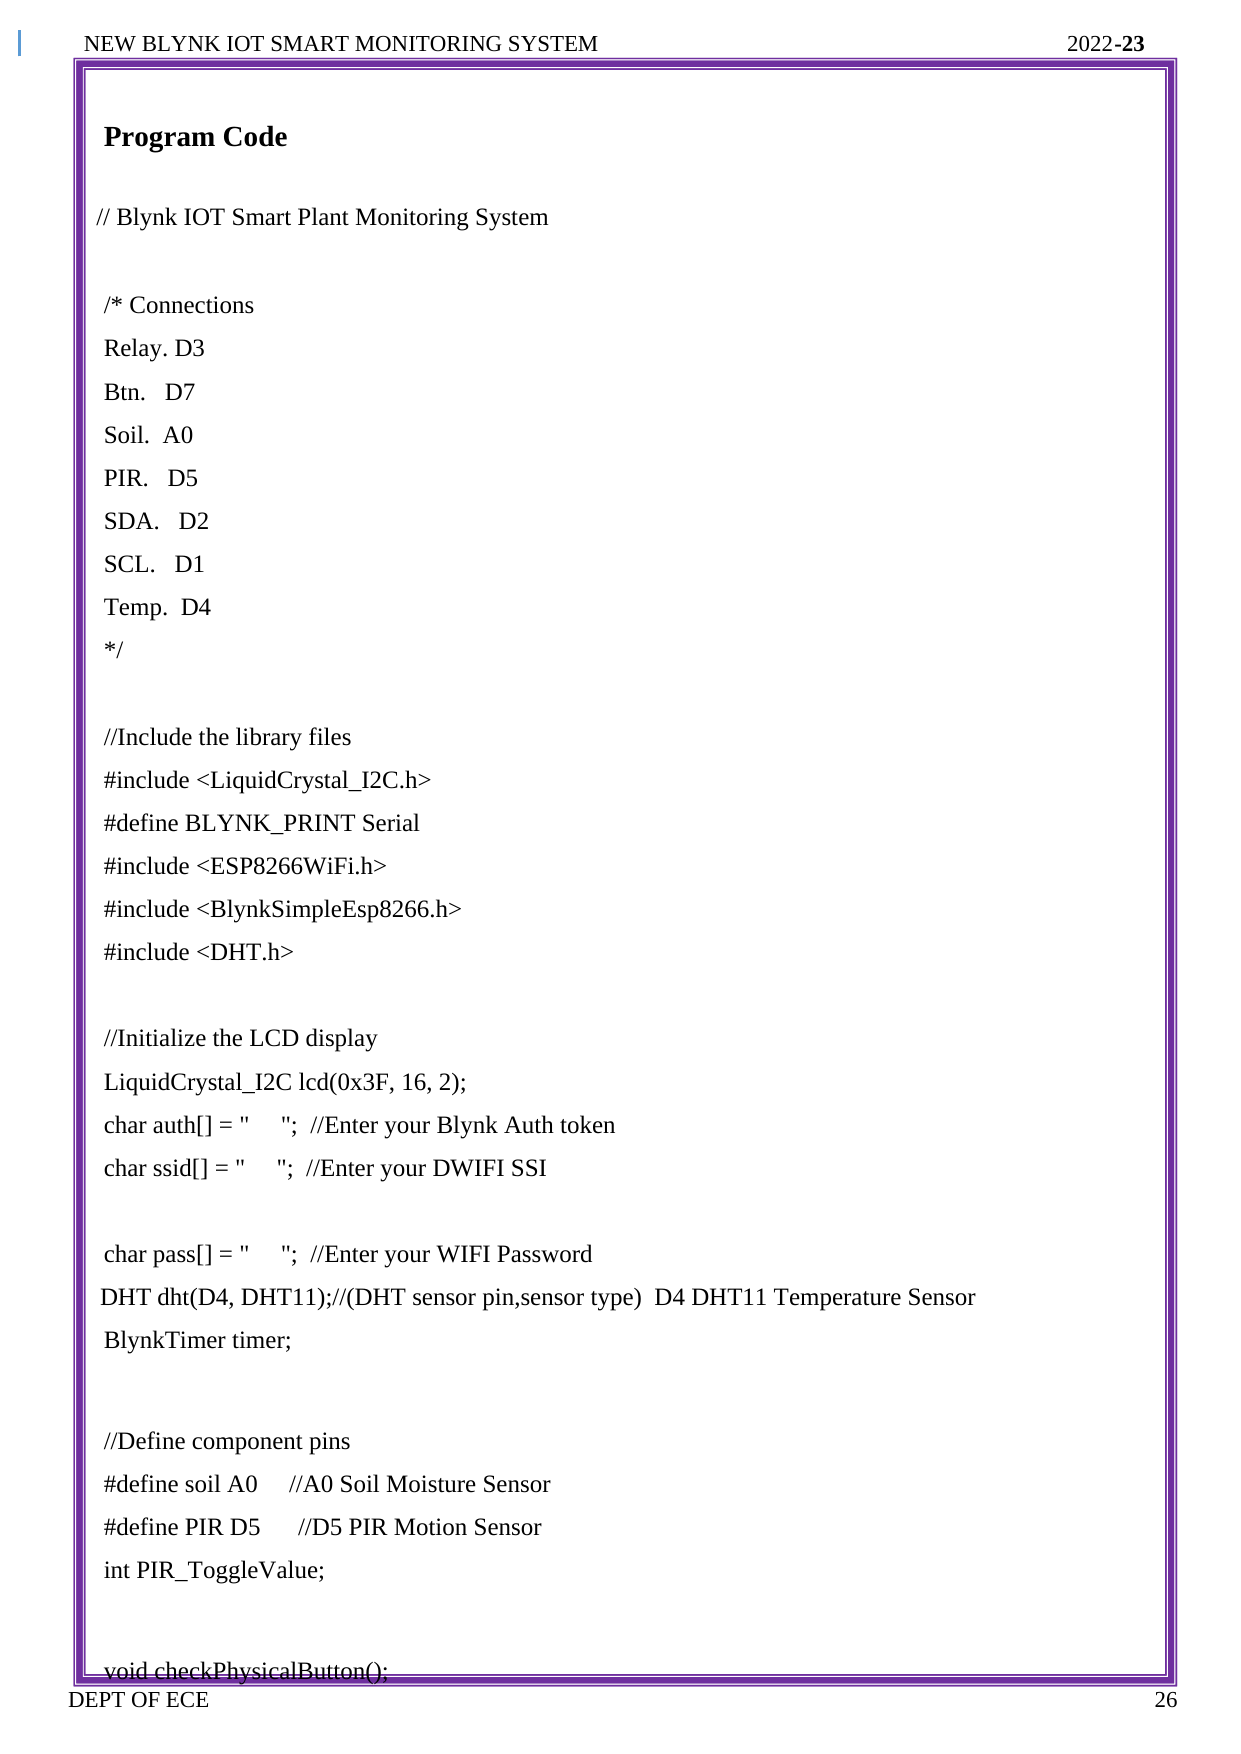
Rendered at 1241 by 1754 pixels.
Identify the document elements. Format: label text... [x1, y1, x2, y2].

text //Include the library files [103, 722, 1147, 750]
subtitle Program Code [43, 119, 1147, 152]
text #include <ESP8266WiFi.h> [103, 851, 1147, 880]
text Relay. D3 [103, 333, 1147, 362]
text #include <BlynkSimpleEsp8266.h> [103, 894, 1147, 923]
text #define PIR D5 //D5 PIR Motion Sensor [103, 1512, 1147, 1541]
text Soil. A0 [103, 420, 1147, 448]
text char pass[] = " "; //Enter your WIFI Password [103, 1239, 1147, 1268]
text #include <DHT.h> [103, 937, 1147, 966]
text char ssid[] = " "; //Enter your DWIFI SSI [103, 1153, 1147, 1182]
text Btn. D7 [103, 377, 1147, 405]
text */ [103, 635, 1147, 664]
text SCL. D1 [103, 549, 1147, 578]
text DHT dht(D4, DHT11);//(DHT sensor pin,sensor type) D4 DHT11 Temperature Sensor [43, 1282, 1147, 1311]
text Temp. D4 [103, 592, 1147, 621]
text void checkPhysicalButton(); [103, 1656, 1147, 1685]
text PIR. D5 [103, 463, 1147, 492]
text #define BLYNK_PRINT Serial [103, 808, 1147, 837]
text BlynkTimer timer; [103, 1325, 1147, 1354]
text //Initialize the LCD display [103, 1023, 1147, 1052]
text int PIR_ToggleValue; [103, 1555, 1147, 1584]
text char auth[] = " "; //Enter your Blynk Auth token [103, 1110, 1147, 1138]
text /* Connections [103, 290, 1147, 319]
text SDA. D2 [103, 506, 1147, 535]
text //Define component pins [103, 1426, 1147, 1455]
text // Blynk IOT Smart Plant Monitoring System [43, 202, 1177, 231]
text #define soil A0 //A0 Soil Moisture Sensor [103, 1469, 1147, 1498]
text #include <LiquidCrystal_I2C.h> [103, 765, 1147, 793]
text LiquidCrystal_I2C lcd(0x3F, 16, 2); [103, 1067, 1147, 1095]
